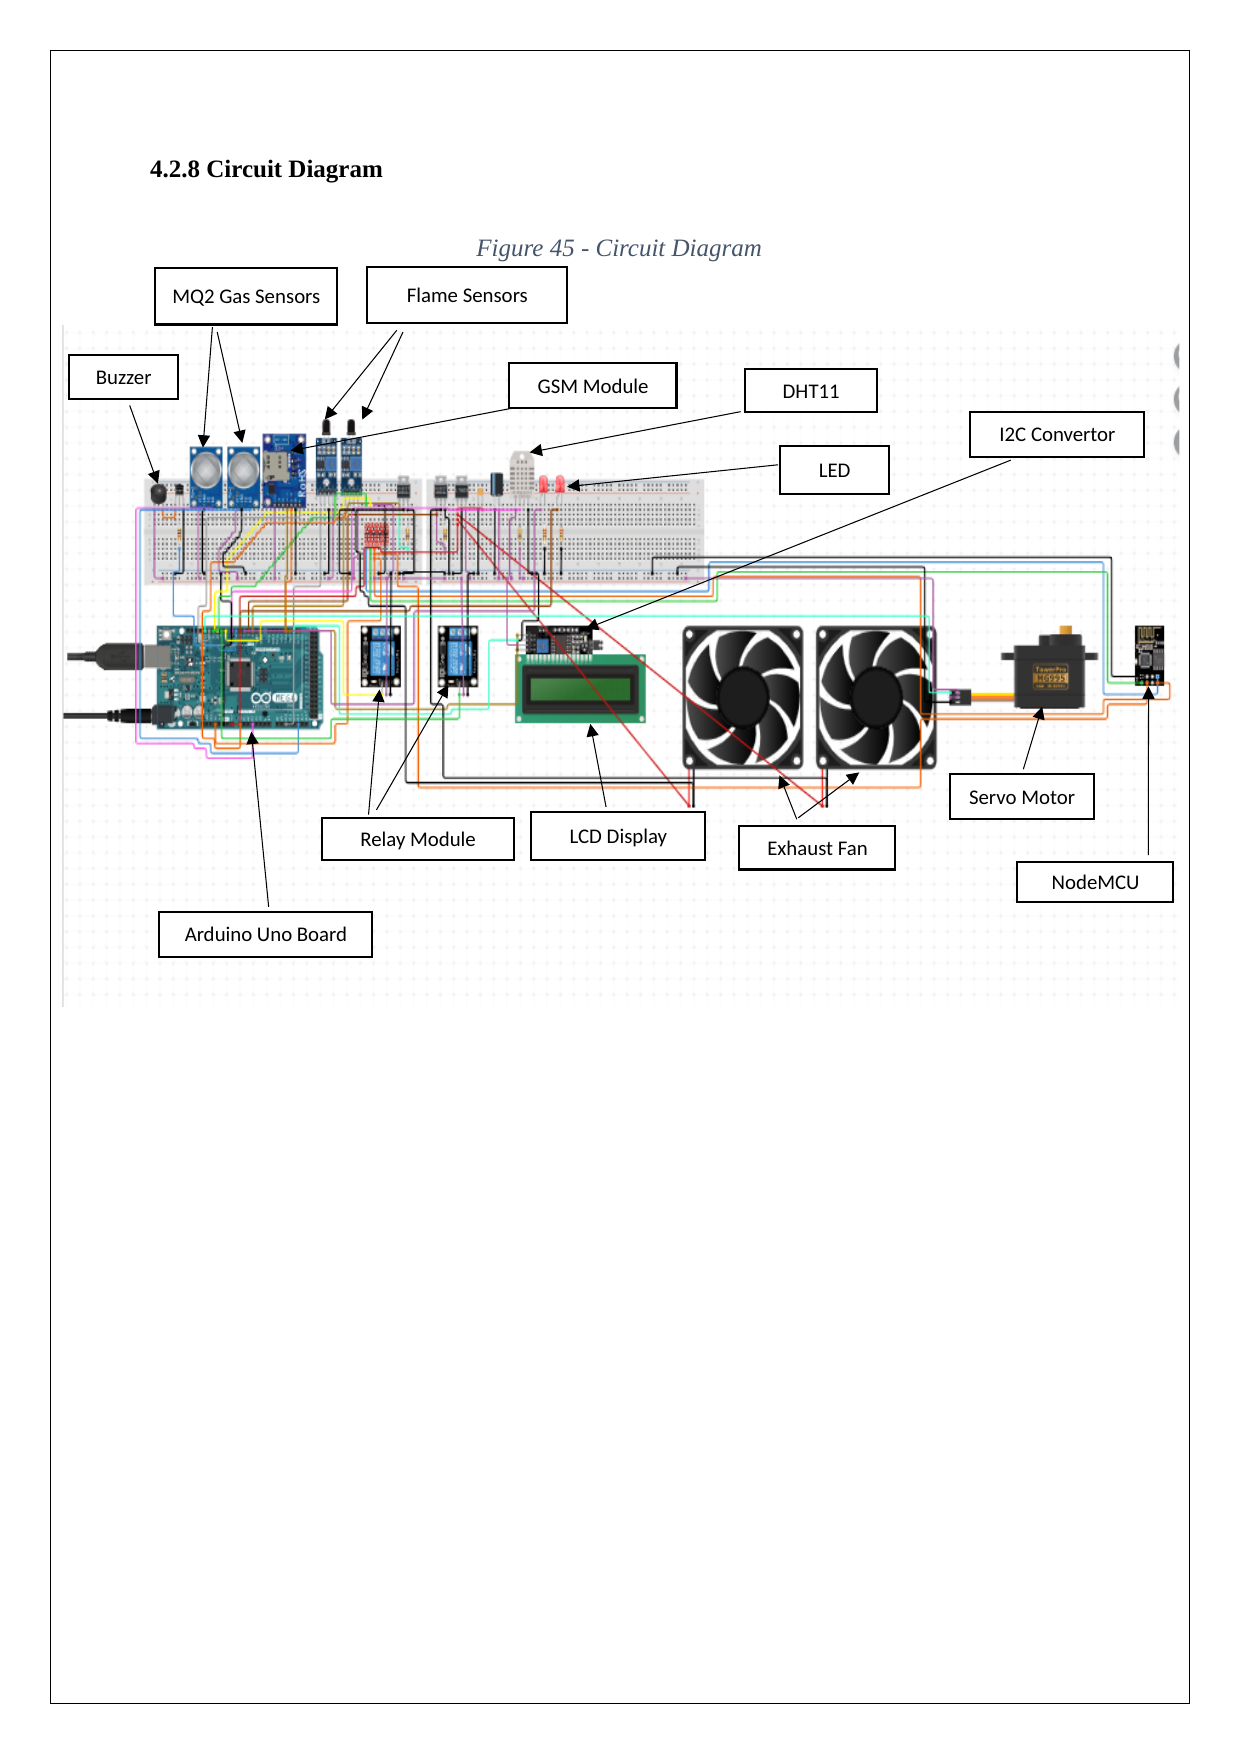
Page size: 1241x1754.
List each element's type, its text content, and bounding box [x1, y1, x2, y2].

picture [60, 325, 1180, 1007]
text Figure 45 - Circuit Diagram [150, 233, 1090, 262]
subtitle 4.2.8 Circuit Diagram [150, 154, 1090, 183]
